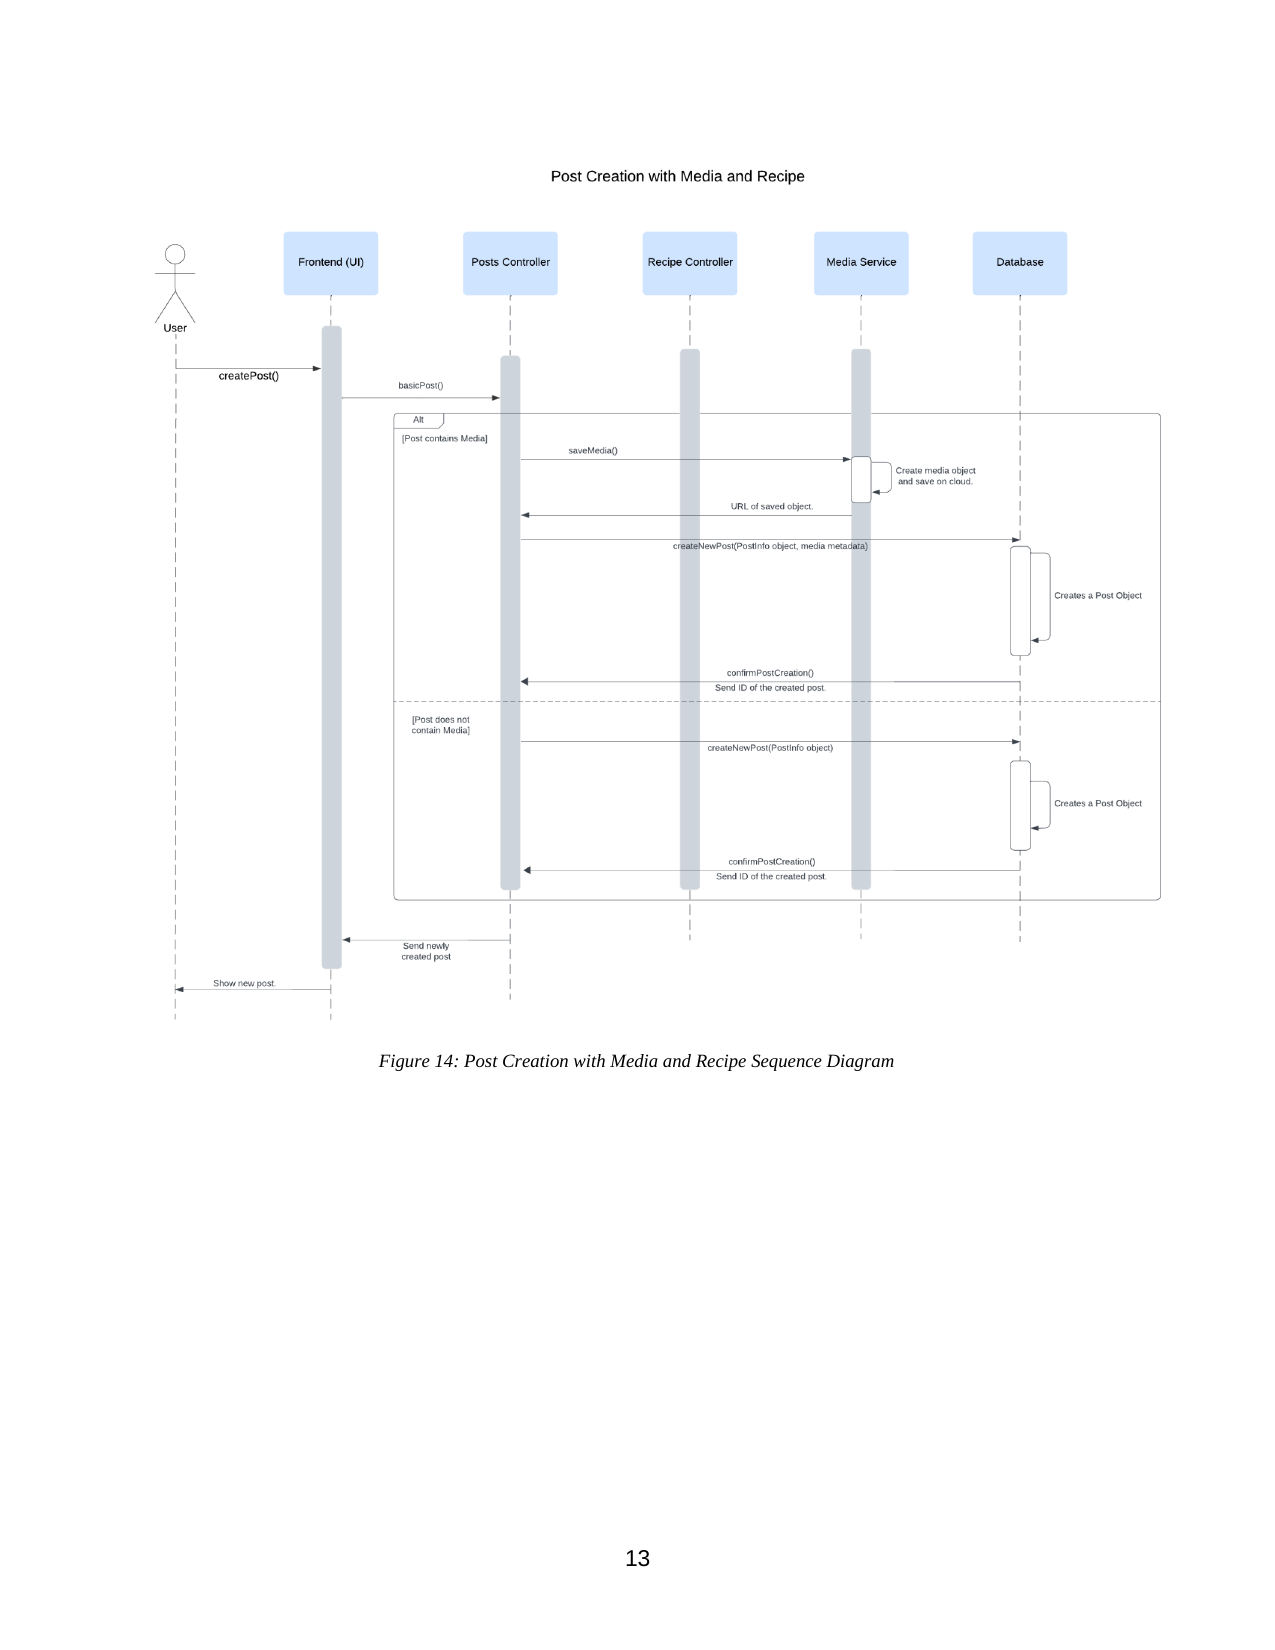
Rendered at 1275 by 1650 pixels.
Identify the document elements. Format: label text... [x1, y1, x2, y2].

picture [150, 150, 1178, 1047]
